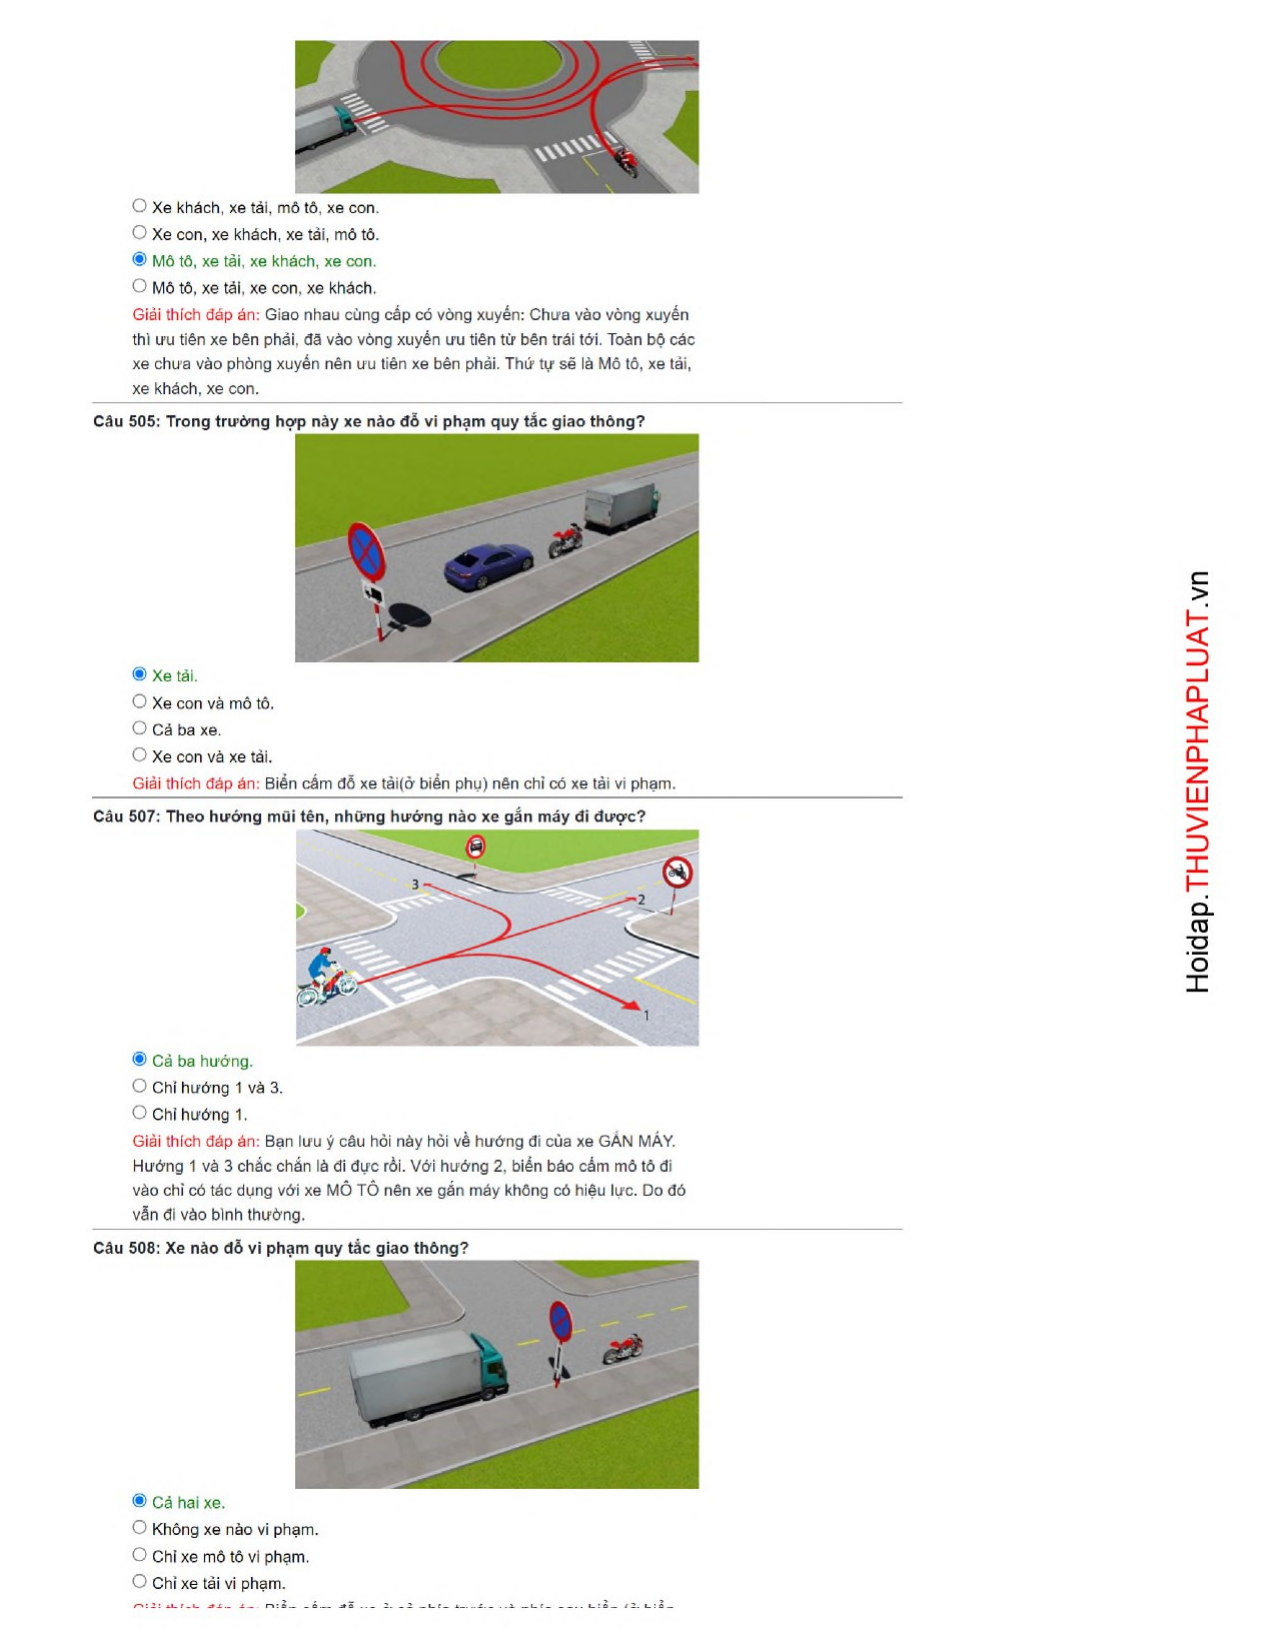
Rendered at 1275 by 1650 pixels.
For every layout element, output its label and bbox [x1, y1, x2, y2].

picture [86, 18, 1242, 1628]
